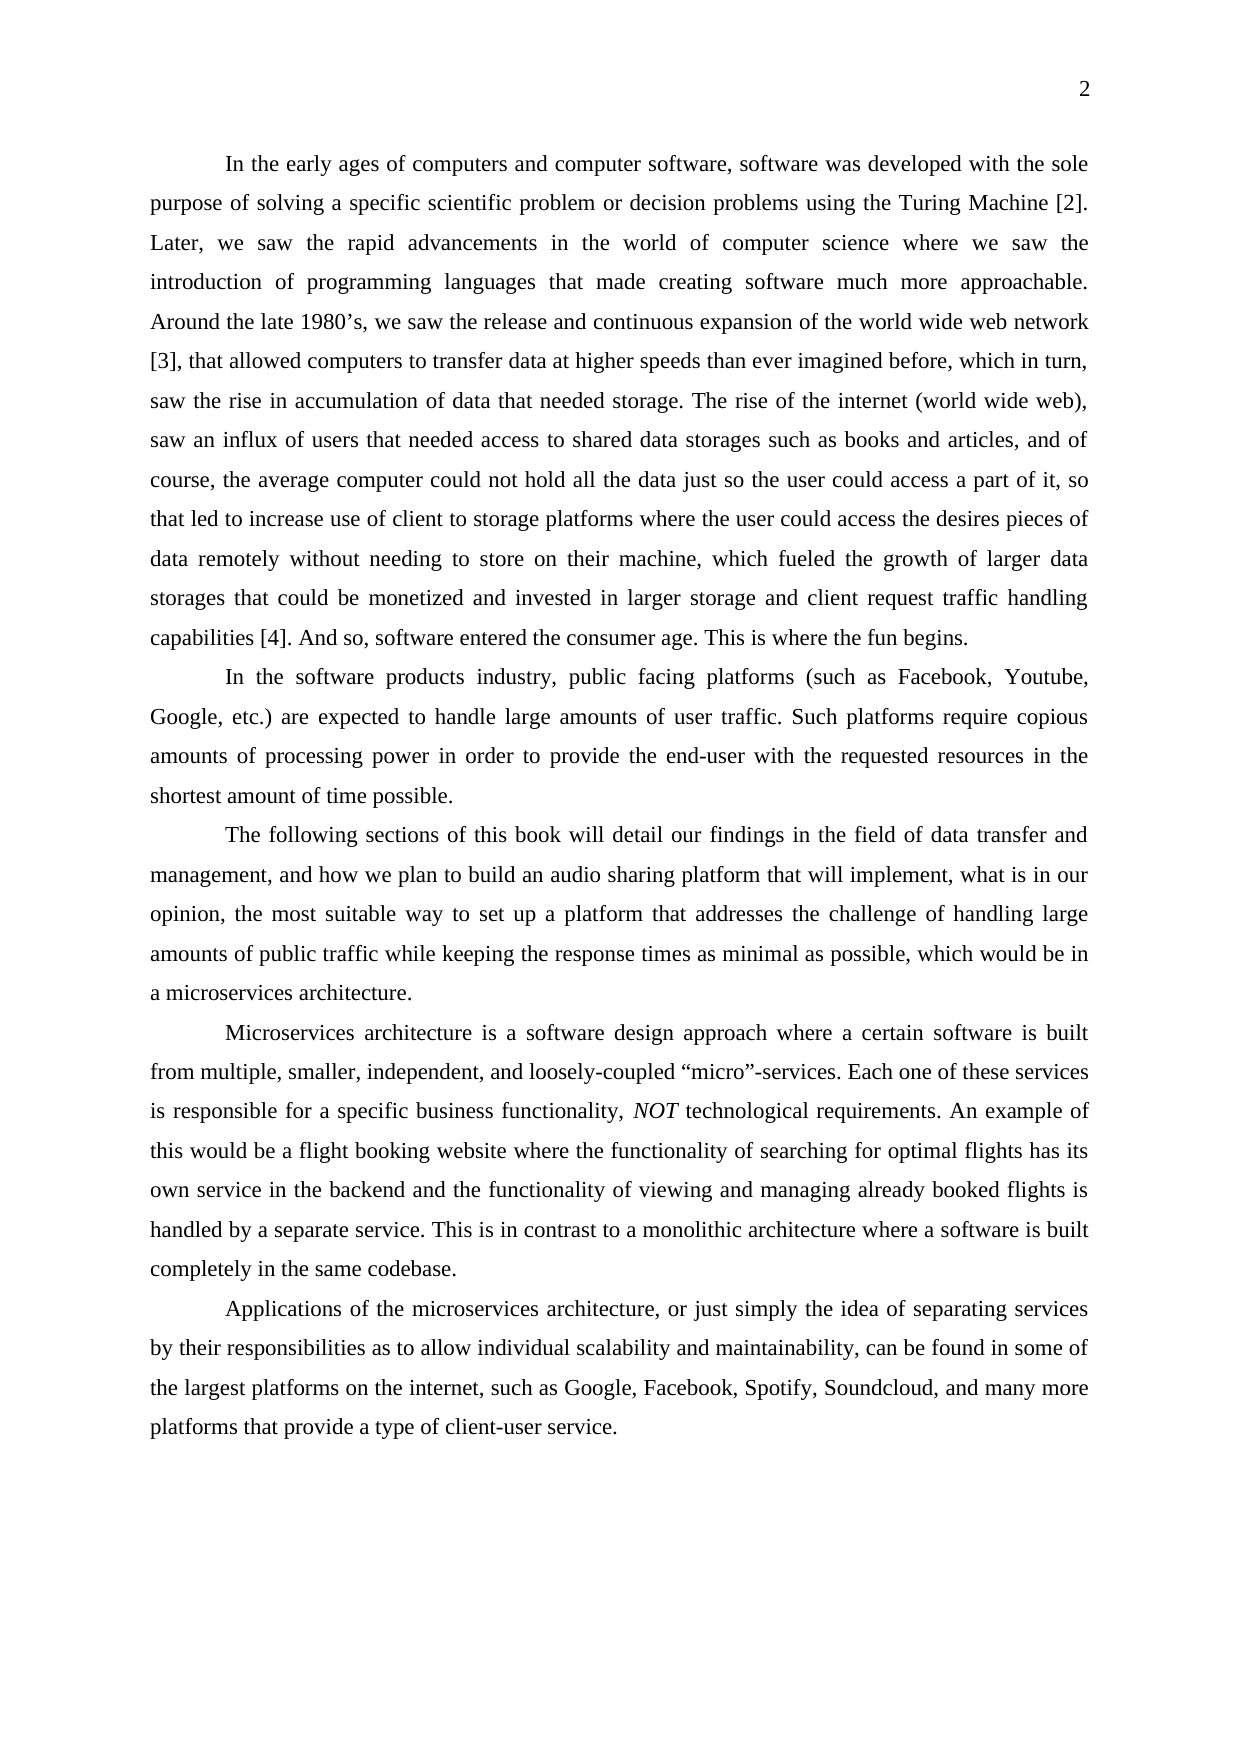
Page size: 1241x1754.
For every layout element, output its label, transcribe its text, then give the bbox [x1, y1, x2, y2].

text The following sections of this book will detail our findings in the field of data transfer and management, and how we plan to build an audio sharing platform that will implement, what is in our opinion, the most suitable way to set up a platform that addresses the challenge of handling large amounts of public traffic while keeping the response times as minimal as possible, which would be in a microservices architecture. [150, 821, 1090, 1005]
text Applications of the microservices architecture, or just simply the idea of separating services by their responsibilities as to allow individual scalability and maintainability, can be found in some of the largest platforms on the internet, such as Google, Facebook, Spotify, Soundcloud, and many more platforms that provide a type of client-user service. [150, 1295, 1090, 1440]
text In the early ages of computers and computer software, software was developed with the sole purpose of solving a specific scientific problem or decision problems using the Turing Machine [2]. Later, we saw the rapid advancements in the world of computer science where we saw the introduction of programming languages that made creating software much more approachable. Around the late 1980’s, we saw the release and continuous expansion of the world wide web network [3], that allowed computers to transfer data at higher speeds than ever imagined before, which in turn, saw the rise in accumulation of data that needed storage. The rise of the internet (world wide web), saw an influx of users that needed access to shared data storages such as books and articles, and of course, the average computer could not hold all the data just so the user could access a part of it, so that led to increase use of client to storage platforms where the user could access the desires pieces of data remotely without needing to store on their machine, which fueled the growth of larger data storages that could be monetized and invested in larger storage and client request traffic handling capabilities [4]. And so, software entered the consumer age. This is where the fun begins. [150, 150, 1090, 650]
text Microservices architecture is a software design approach where a certain software is built from multiple, smaller, independent, and loosely-coupled “micro”-services. Each one of these services is responsible for a specific business functionality, NOT technological requirements. An example of this would be a flight booking website where the functionality of searching for optimal flights has its own service in the backend and the functionality of viewing and managing already booked flights is handled by a separate service. This is in contrast to a monolithic architecture where a software is built completely in the same codebase. [150, 1018, 1090, 1282]
text In the software products industry, public facing platforms (such as Facebook, Youtube, Google, etc.) are expected to handle large amounts of user traffic. Such platforms require copious amounts of processing power in order to provide the end-user with the requested resources in the shortest amount of time possible. [150, 663, 1090, 808]
